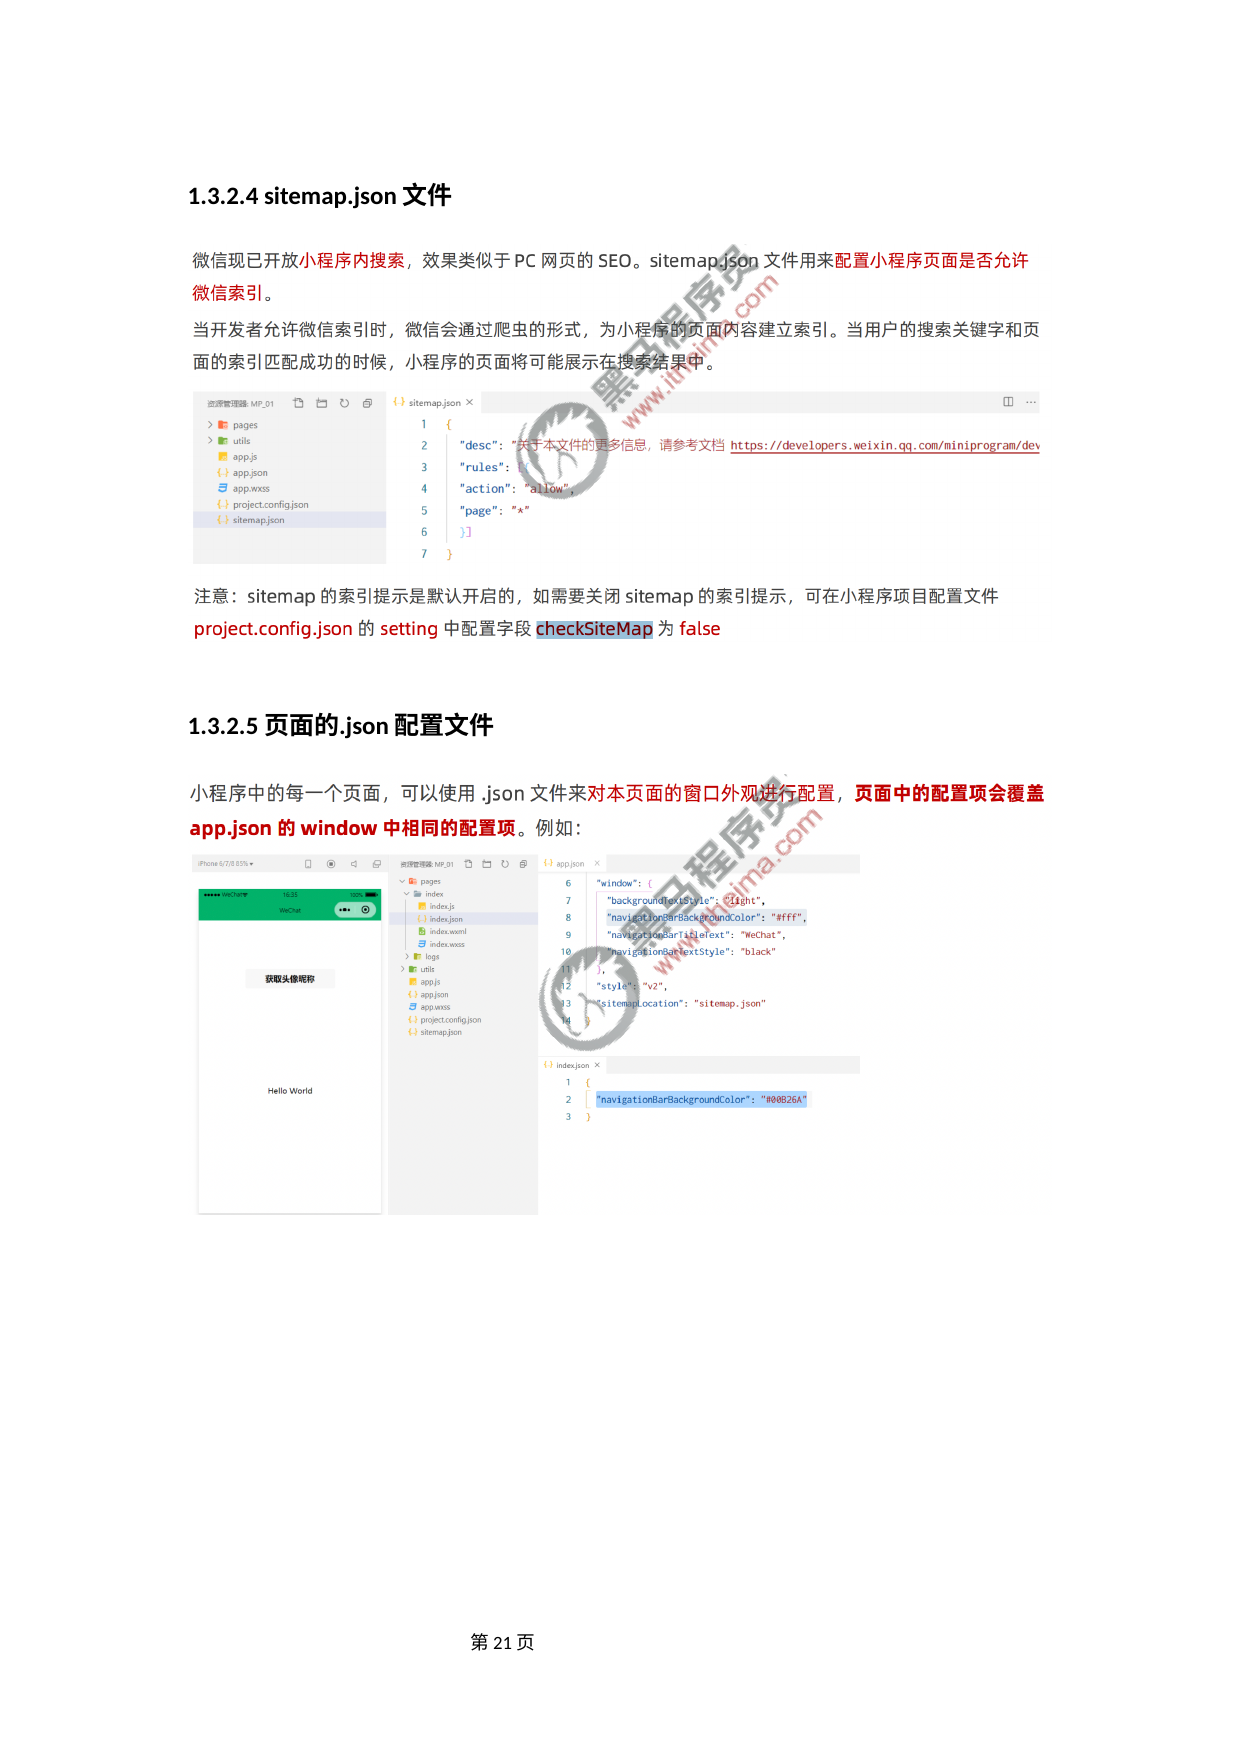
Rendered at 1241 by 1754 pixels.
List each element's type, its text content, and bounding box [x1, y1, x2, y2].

subtitle 1.3.2.5 页面的.json配置文件 [187, 692, 1053, 757]
picture [187, 244, 1052, 642]
picture [187, 774, 1052, 1215]
subtitle 1.3.2.4 sitemap.json文件 [187, 162, 1053, 227]
